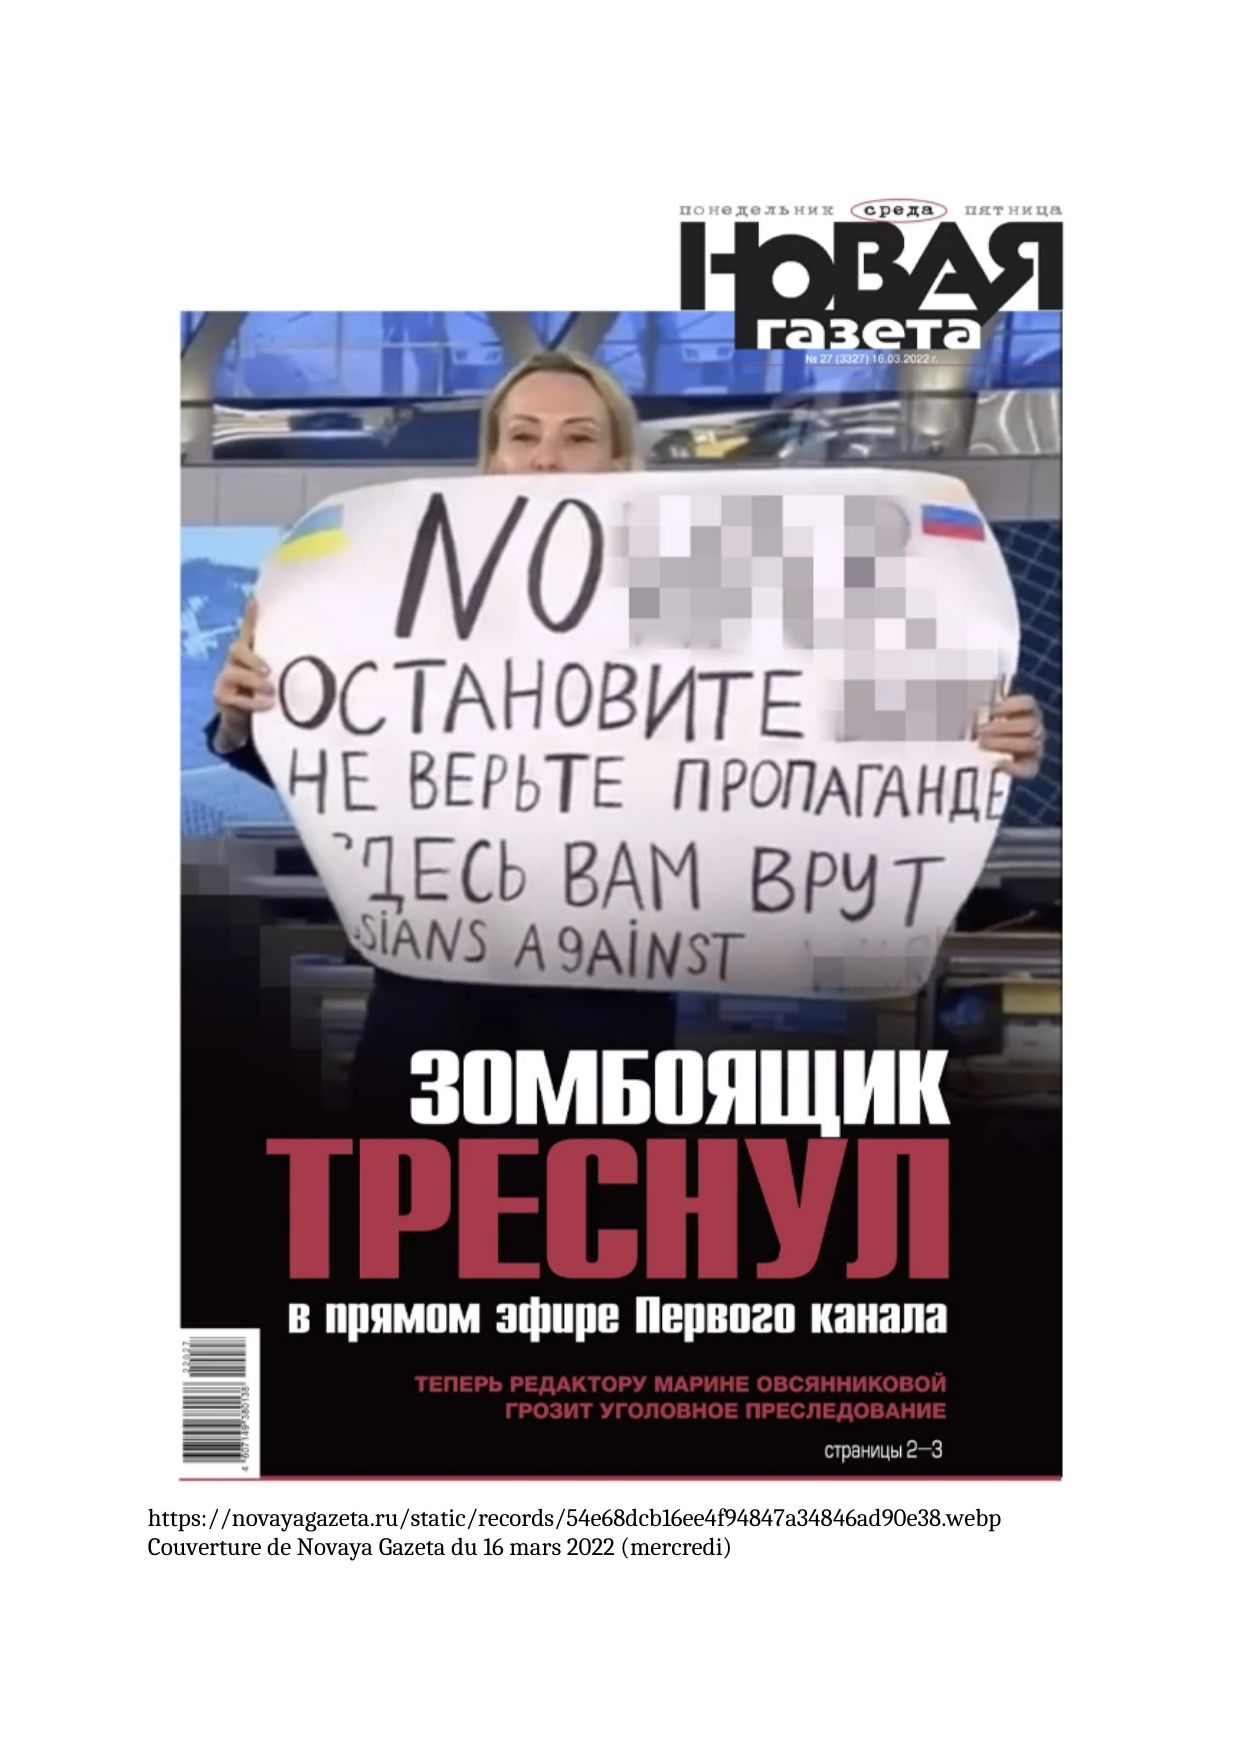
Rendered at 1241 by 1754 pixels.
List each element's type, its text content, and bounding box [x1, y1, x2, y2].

picture [147, 176, 1093, 1504]
text Couverture de Novaya Gazeta du 16 mars 2022 (mercredi) [148, 1533, 1093, 1561]
text https://novayagazeta.ru/static/records/54e68dcb16ee4f94847a34846ad90e38.webp [148, 1504, 1093, 1533]
